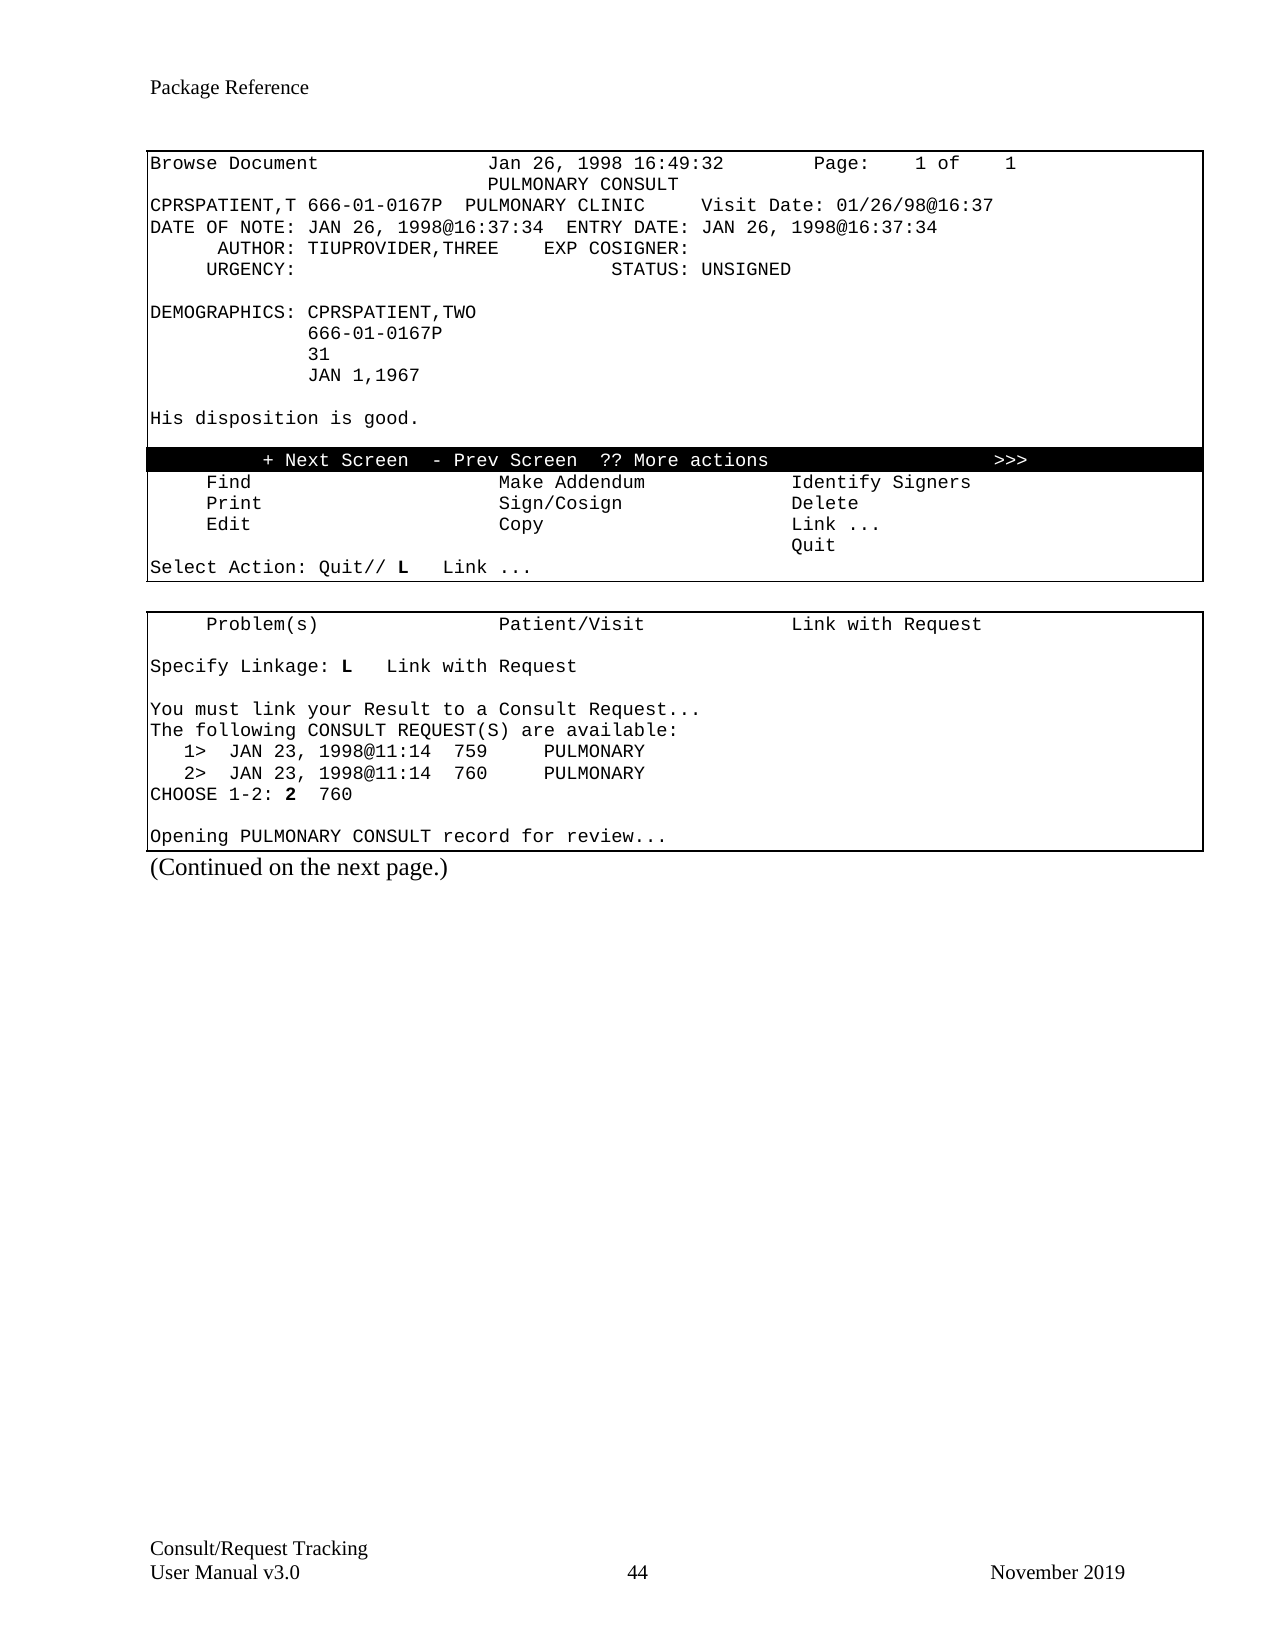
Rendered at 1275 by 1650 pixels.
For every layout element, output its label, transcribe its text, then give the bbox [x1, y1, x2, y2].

text PULMONARY CONSULT [148, 171, 1202, 192]
text Print Sign/Cosign Delete [148, 490, 1202, 511]
text His disposition is good. [148, 405, 1202, 430]
text 2> JAN 23, 1998@11:14 760 PULMONARY [148, 760, 1202, 781]
text 666-01-0167P [148, 320, 1202, 341]
text Edit Copy Link ... [148, 511, 1202, 532]
text 1> JAN 23, 1998@11:14 759 PULMONARY [148, 738, 1202, 760]
text DEMOGRAPHICS: CPRSPATIENT,TWO [148, 299, 1202, 320]
text Specify Linkage: L Link with Request [148, 653, 1202, 678]
text CPRSPATIENT,T 666-01-0167P PULMONARY CLINIC Visit Date: 01/26/98@16:37 [148, 192, 1202, 214]
text Quit [148, 532, 1202, 554]
text JAN 1,1967 [148, 362, 1202, 387]
text Select Action: Quit// L Link ... [148, 554, 1202, 581]
text Find Make Addendum Identify Signers [148, 469, 1202, 490]
text (Continued on the next page.) [150, 852, 1125, 881]
text You must link your Result to a Consult Request... [148, 696, 1202, 717]
text + Next Screen - Prev Screen ?? More actions >>> [148, 447, 1202, 469]
text Browse Document Jan 26, 1998 16:49:32 Page: 1 of 1 [148, 152, 1202, 171]
text URGENCY: STATUS: UNSIGNED [148, 256, 1202, 281]
text CHOOSE 1-2: 2 760 [148, 781, 1202, 806]
text Problem(s) Patient/Visit Link with Request [148, 613, 1202, 636]
text AUTHOR: TIUPROVIDER,THREE EXP COSIGNER: [148, 235, 1202, 256]
text The following CONSULT REQUEST(S) are available: [148, 717, 1202, 738]
text Opening PULMONARY CONSULT record for review... [148, 823, 1202, 850]
text DATE OF NOTE: JAN 26, 1998@16:37:34 ENTRY DATE: JAN 26, 1998@16:37:34 [148, 214, 1202, 235]
text 31 [148, 341, 1202, 362]
